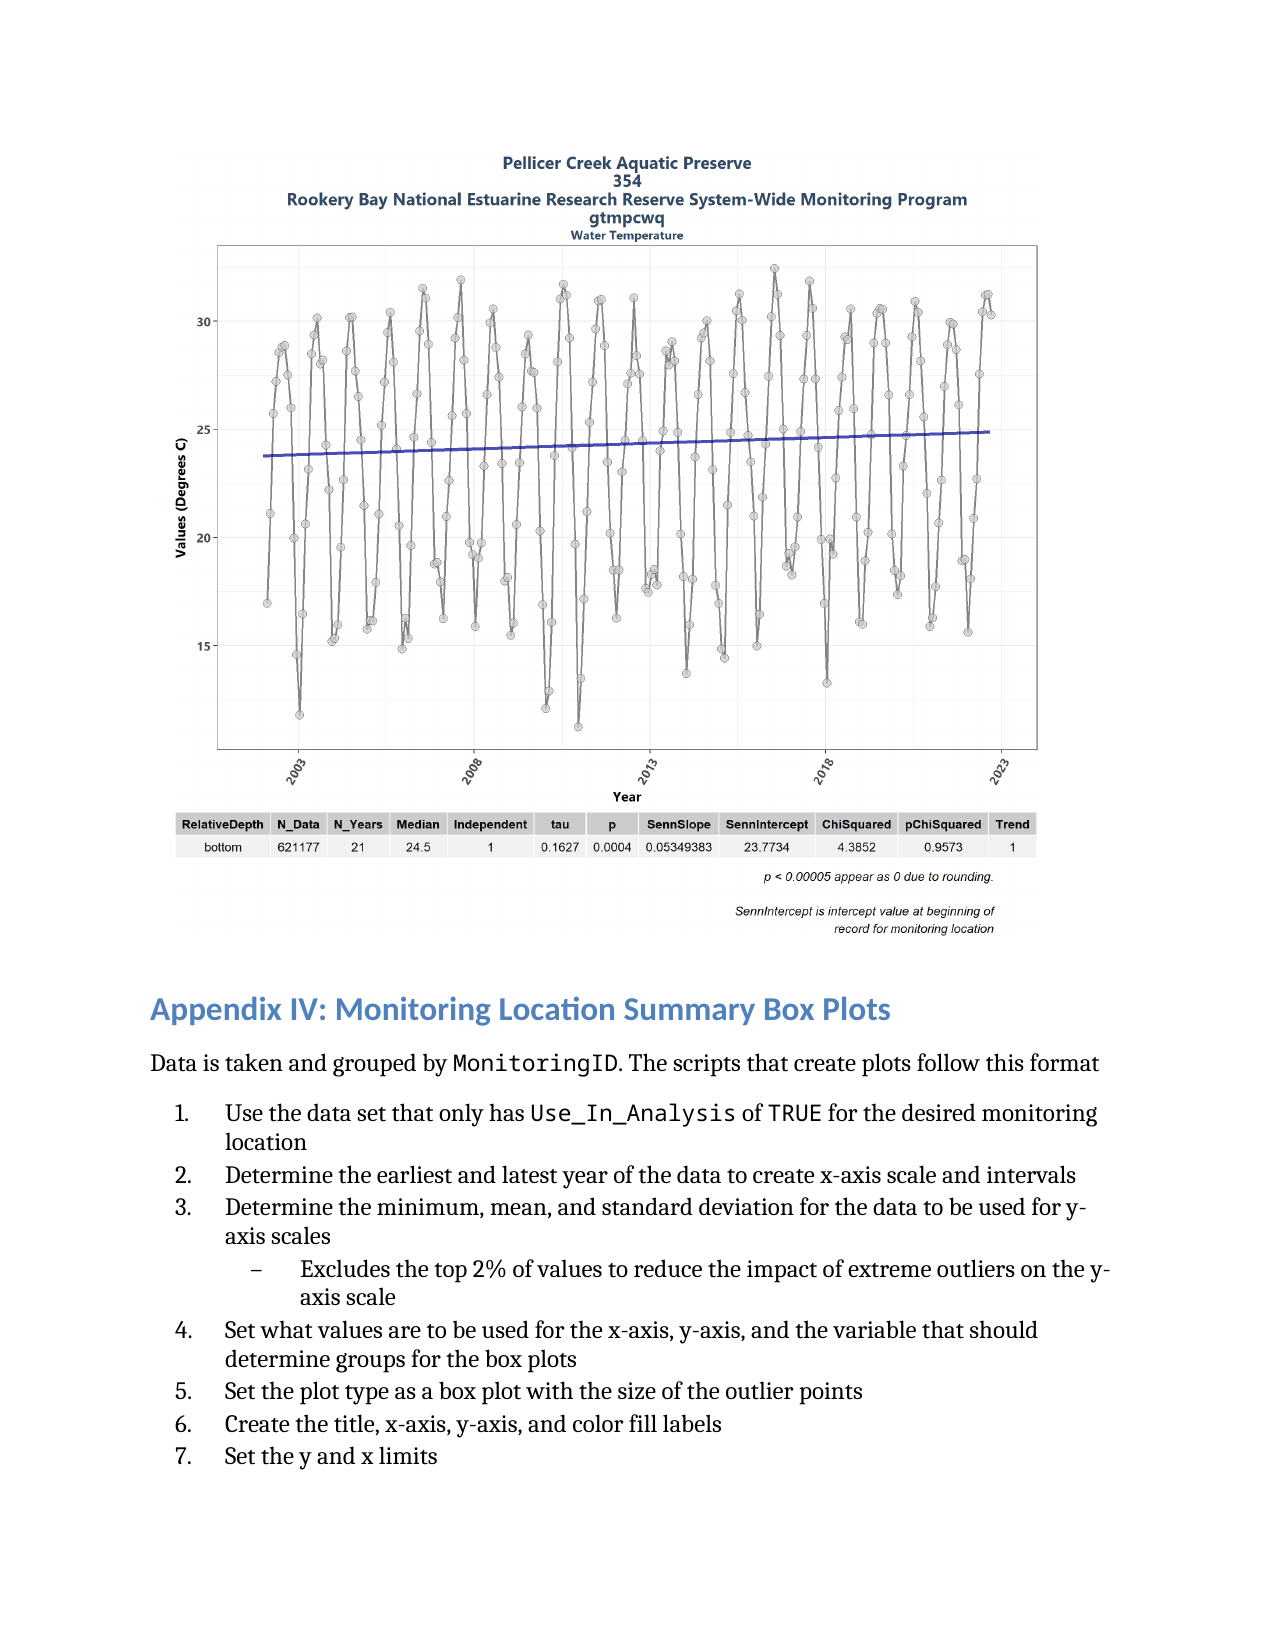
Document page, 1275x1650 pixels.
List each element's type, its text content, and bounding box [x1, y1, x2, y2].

list Determine the earliest and latest year of the data to create x-axis scale and intervals [175, 1161, 1125, 1189]
list Determine the minimum, mean, and standard deviation for the data to be used for y-axis scales [175, 1193, 1125, 1251]
list Set the y and x limits [175, 1442, 1125, 1471]
picture [168, 150, 1044, 938]
list Set what values are to be used for the x-axis, y-axis, and the variable that should determine groups for the box plots [175, 1316, 1125, 1373]
list Set the plot type as a box plot with the size of the outlier points [175, 1377, 1125, 1406]
list Excludes the top 2% of values to reduce the impact of extreme outliers on the y-axis scale [250, 1254, 1125, 1312]
list Create the title, x-axis, y-axis, and color fill labels [175, 1409, 1125, 1438]
subtitle Appendix IV: Monitoring Location Summary Box Plots [150, 987, 1125, 1028]
text Data is taken and grouped by MonitoringID. The scripts that create plots follow this format [150, 1047, 1125, 1078]
list Use the data set that only has Use_In_Analysis of TRUE for the desired monitoring location [175, 1097, 1125, 1157]
